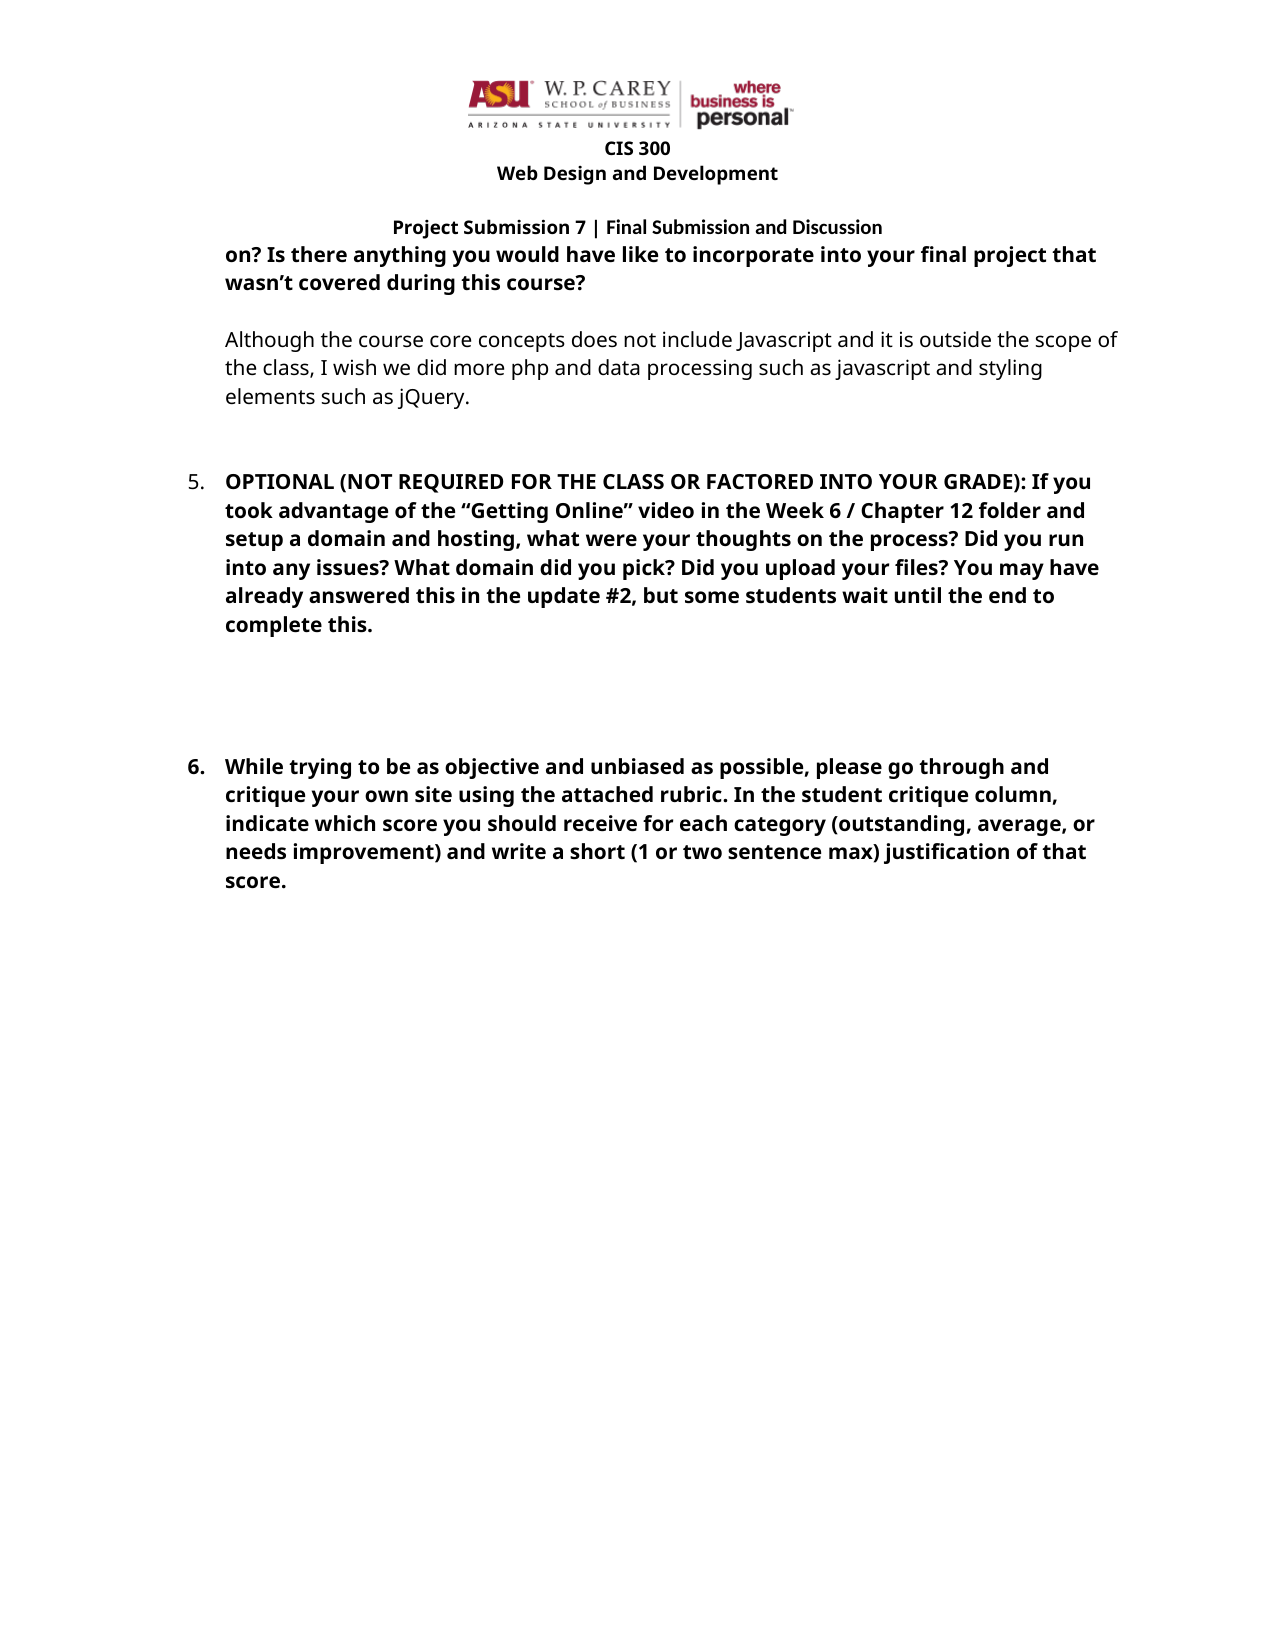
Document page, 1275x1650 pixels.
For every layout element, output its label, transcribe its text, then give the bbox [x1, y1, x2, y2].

list While trying to be as objective and unbiased as possible, please go through and critique your own site using the attached rubric. In the student critique column, indicate which score you should receive for each category (outstanding, average, or needs improvement) and write a short (1 or two sentence max) justification of that score. [187, 752, 1125, 894]
list OPTIONAL (NOT REQUIRED FOR THE CLASS OR FACTORED INTO YOUR GRADE): If you took advantage of the “Getting Online” video in the Week 6 / Chapter 12 folder and setup a domain and hosting, what were your thoughts on the process? Did you run into any issues? What domain did you pick? Did you upload your files? You may have already answered this in the update #2, but some students wait until the end to complete this. [187, 467, 1125, 752]
picture [467, 75, 808, 135]
